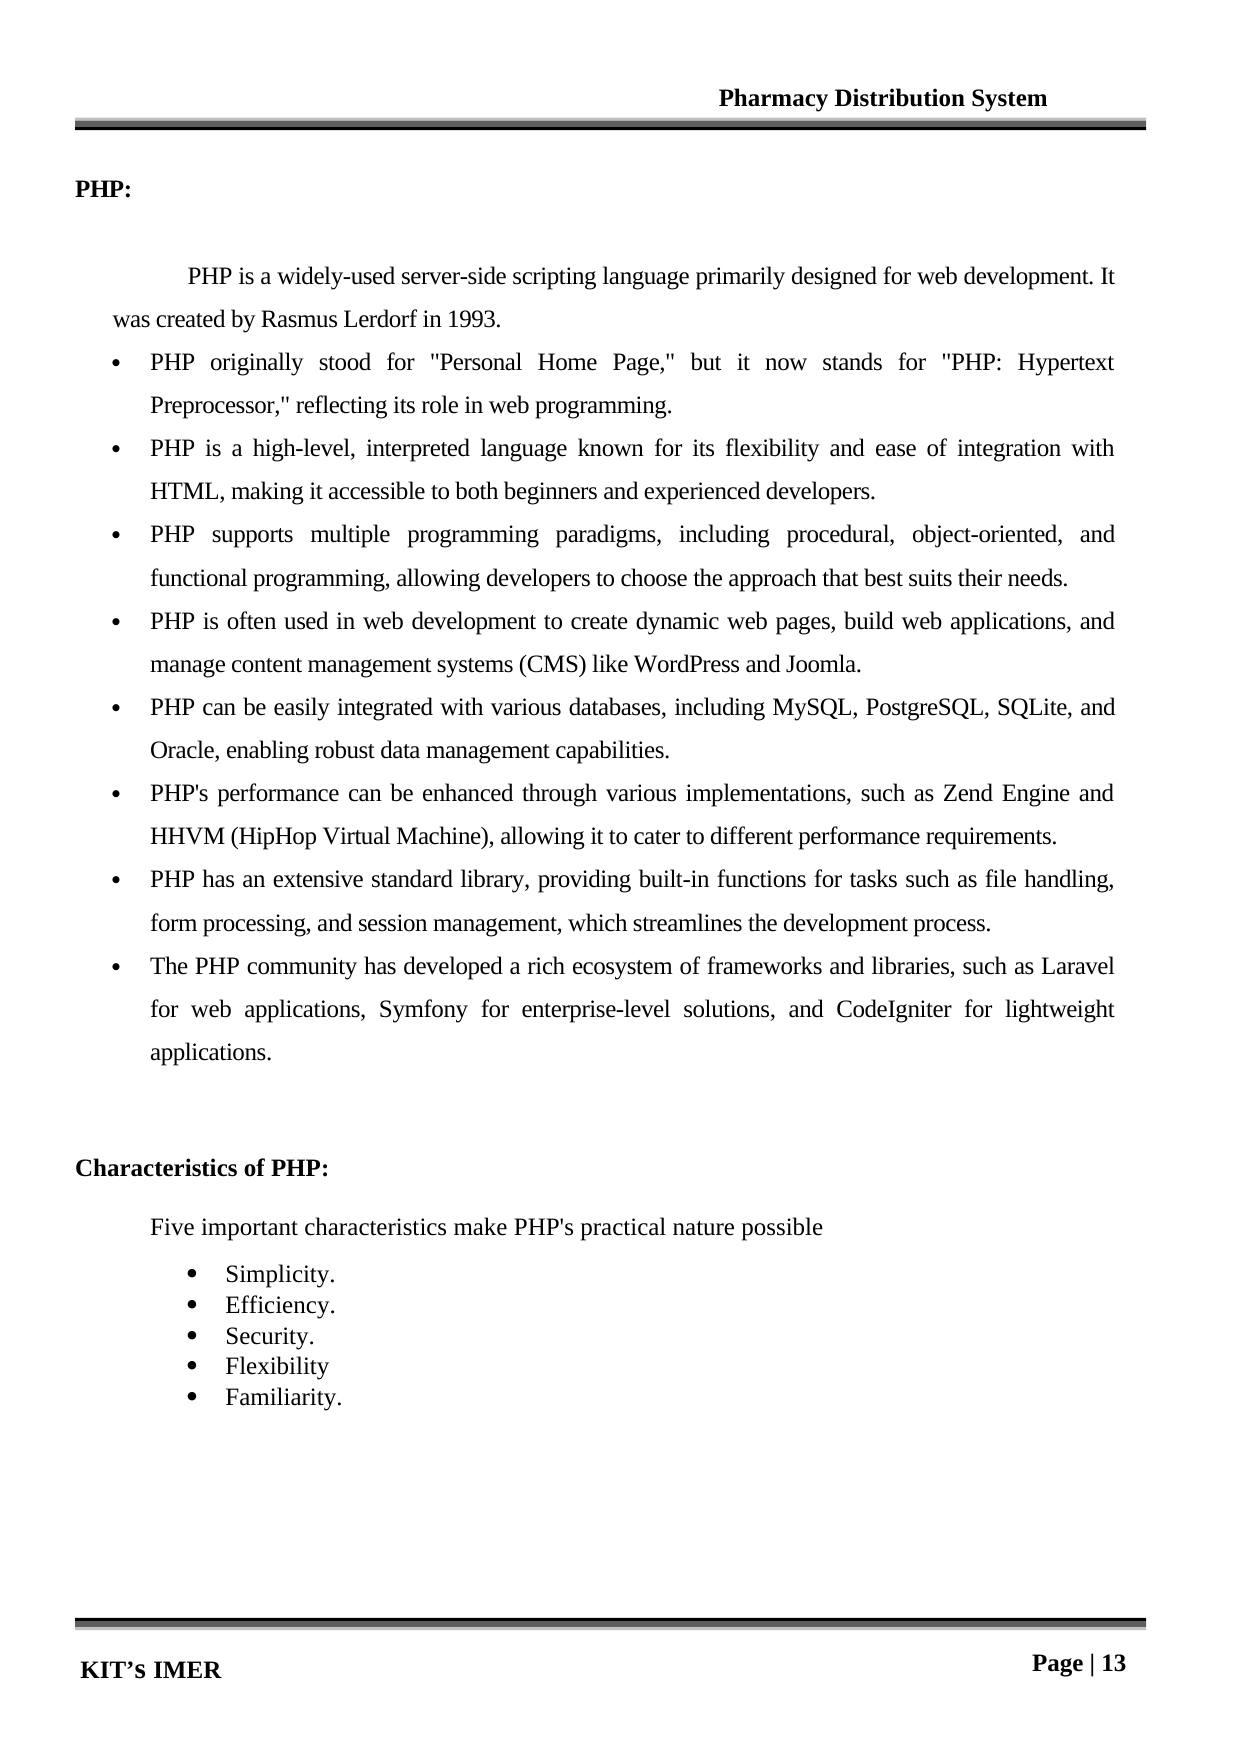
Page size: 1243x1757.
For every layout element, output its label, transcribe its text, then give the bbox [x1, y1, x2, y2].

list PHP's performance can be enhanced through various implementations, such as Zend Engine and HHVM (HipHop Virtual Machine), allowing it to cater to different performance requirements. [112, 778, 1116, 850]
list Efficiency. [188, 1290, 1157, 1319]
text PHP is a widely-used server-side scripting language primarily designed for web development. It was created by Rasmus Lerdorf in 1993. [112, 261, 1116, 333]
text Five important characteristics make PHP's practical nature possible [150, 1212, 1157, 1241]
list Simplicity. [188, 1259, 1157, 1288]
subtitle Characteristics of PHP: [75, 1153, 1157, 1182]
list PHP originally stood for "Personal Home Page," but it now stands for "PHP: Hypertext Preprocessor," reflecting its role in web programming. [112, 347, 1116, 419]
list PHP has an extensive standard library, providing built-in functions for tasks such as file handling, form processing, and session management, which streamlines the development process. [112, 864, 1116, 936]
list Flexibility [188, 1351, 1157, 1380]
list Security. [188, 1321, 1157, 1349]
list PHP supports multiple programming paradigms, including procedural, object-oriented, and functional programming, allowing developers to choose the approach that best suits their needs. [112, 519, 1116, 591]
list PHP is a high-level, interpreted language known for its flexibility and ease of integration with HTML, making it accessible to both beginners and experienced developers. [112, 433, 1116, 505]
list Familiarity. [188, 1382, 1157, 1411]
list The PHP community has developed a rich ecosystem of frameworks and libraries, such as Laravel for web applications, Symfony for enterprise-level solutions, and CodeIgniter for lightweight applications. [112, 951, 1116, 1066]
list PHP can be easily integrated with various databases, including MySQL, PostgreSQL, SQLite, and Oracle, enabling robust data management capabilities. [112, 692, 1116, 764]
text PHP: [75, 174, 1157, 203]
list PHP is often used in web development to create dynamic web pages, build web applications, and manage content management systems (CMS) like WordPress and Joomla. [112, 606, 1116, 678]
